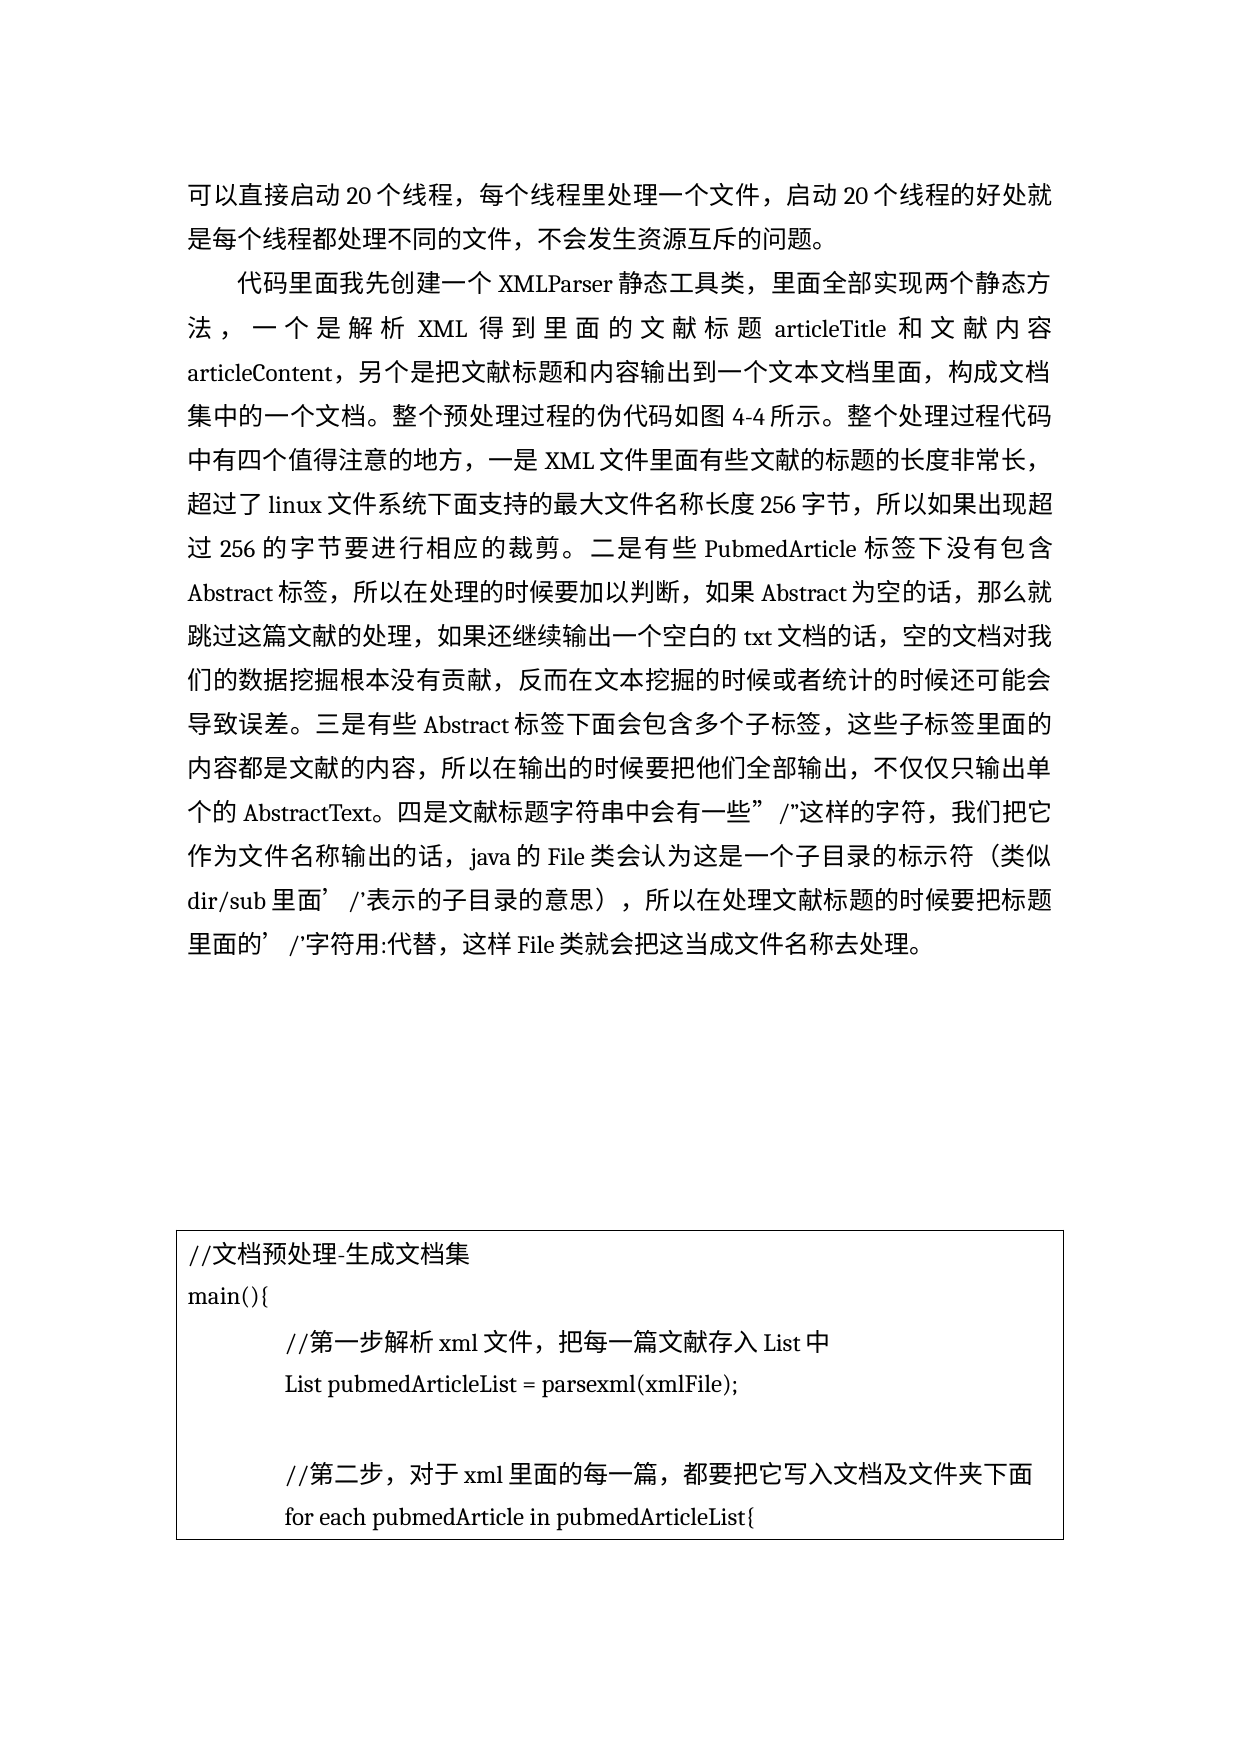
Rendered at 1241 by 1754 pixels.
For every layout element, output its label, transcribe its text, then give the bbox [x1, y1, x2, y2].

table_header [177, 1231, 1063, 1539]
text 代码里面我先创建一个XMLParser静态工具类，里面全部实现两个静态方法，一个是解析XML得到里面的文献标题articleTitle和文献内容articleContent，另个是把文献标题和内容输出到一个文本文档里面，构成文档集中的一个文档。整个预处理过程的伪代码如图4-4所示。整个处理过程代码中有四个值得注意的地方，一是XML文件里面有些文献的标题的长度非常长，超过了linux文件系统下面支持的最大文件名称长度256字节，所以如果出现超过256的字节要进行相应的裁剪。二是有些PubmedArticle标签下没有包含Abstract标签，所以在处理的时候要加以判断，如果Abstract为空的话，那么就跳过这篇文献的处理，如果还继续输出一个空白的txt文档的话，空的文档对我们的数据挖掘根本没有贡献，反而在文本挖掘的时候或者统计的时候还可能会导致误差。三是有些Abstract标签下面会包含多个子标签，这些子标签里面的内容都是文献的内容，所以在输出的时候要把他们全部输出，不仅仅只输出单个的AbstractText。四是文献标题字符串中会有一些”/”这样的字符，我们把它作为文件名称输出的话，java的File类会认为这是一个子目录的标示符（类似dir/sub里面’/’表示的子目录的意思），所以在处理文献标题的时候要把标题里面的’/’字符用:代替，这样File类就会把这当成文件名称去处理。 [187, 260, 1053, 965]
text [187, 172, 1053, 260]
